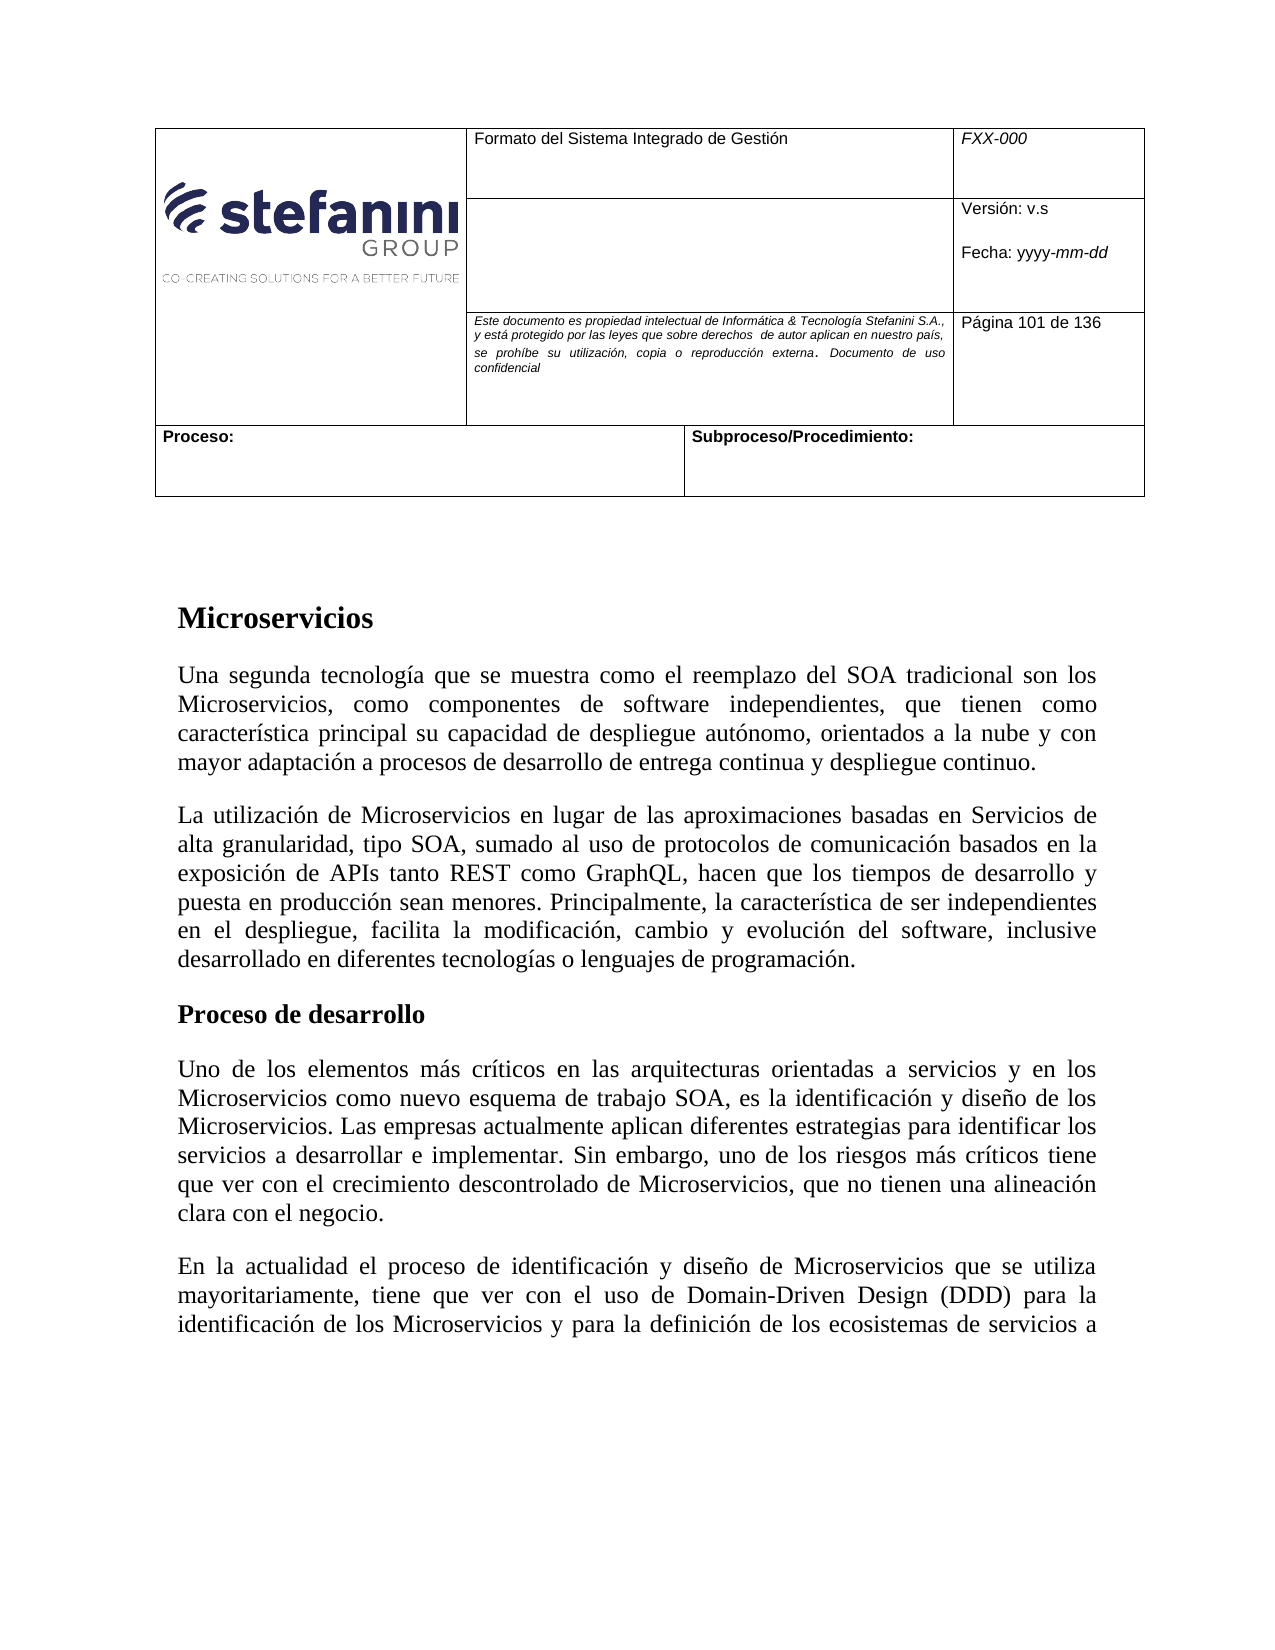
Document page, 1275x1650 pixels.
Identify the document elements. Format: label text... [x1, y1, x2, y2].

picture [162, 182, 460, 286]
text En la actualidad el proceso de identificación y diseño de Microservicios que se utiliza mayoritariamente, tiene que ver con el uso de Domain-Driven Design (DDD) para la identificación de los Microservicios y para la definición de los ecosistemas de servicios a desarrollar. A nivel de diseño detallado de los Microservicios, se utiliza principalmente la arquitectura hexagonal. [177, 1251, 1098, 1338]
subtitle Proceso de desarrollo [177, 998, 1098, 1029]
text La utilización de Microservicios en lugar de las aproximaciones basadas en Servicios de alta granularidad, tipo SOA, sumado al uso de protocolos de comunicación basados en la exposición de APIs tanto REST como GraphQL, hacen que los tiempos de desarrollo y puesta en producción sean menores. Principalmente, la característica de ser independientes en el despliegue, facilita la modificación, cambio y evolución del software, inclusive desarrollado en diferentes tecnologías o lenguajes de programación. [177, 800, 1098, 973]
text Una segunda tecnología que se muestra como el reemplazo del SOA tradicional son los Microservicios, como componentes de software independientes, que tienen como característica principal su capacidad de despliegue autónomo, orientados a la nube y con mayor adaptación a procesos de desarrollo de entrega continua y despliegue continuo. [177, 660, 1098, 775]
subtitle Microservicios [177, 599, 1098, 635]
text Uno de los elementos más críticos en las arquitecturas orientadas a servicios y en los Microservicios como nuevo esquema de trabajo SOA, es la identificación y diseño de los Microservicios. Las empresas actualmente aplican diferentes estrategias para identificar los servicios a desarrollar e implementar. Sin embargo, uno de los riesgos más críticos tiene que ver con el crecimiento descontrolado de Microservicios, que no tienen una alineación clara con el negocio. [177, 1054, 1098, 1226]
